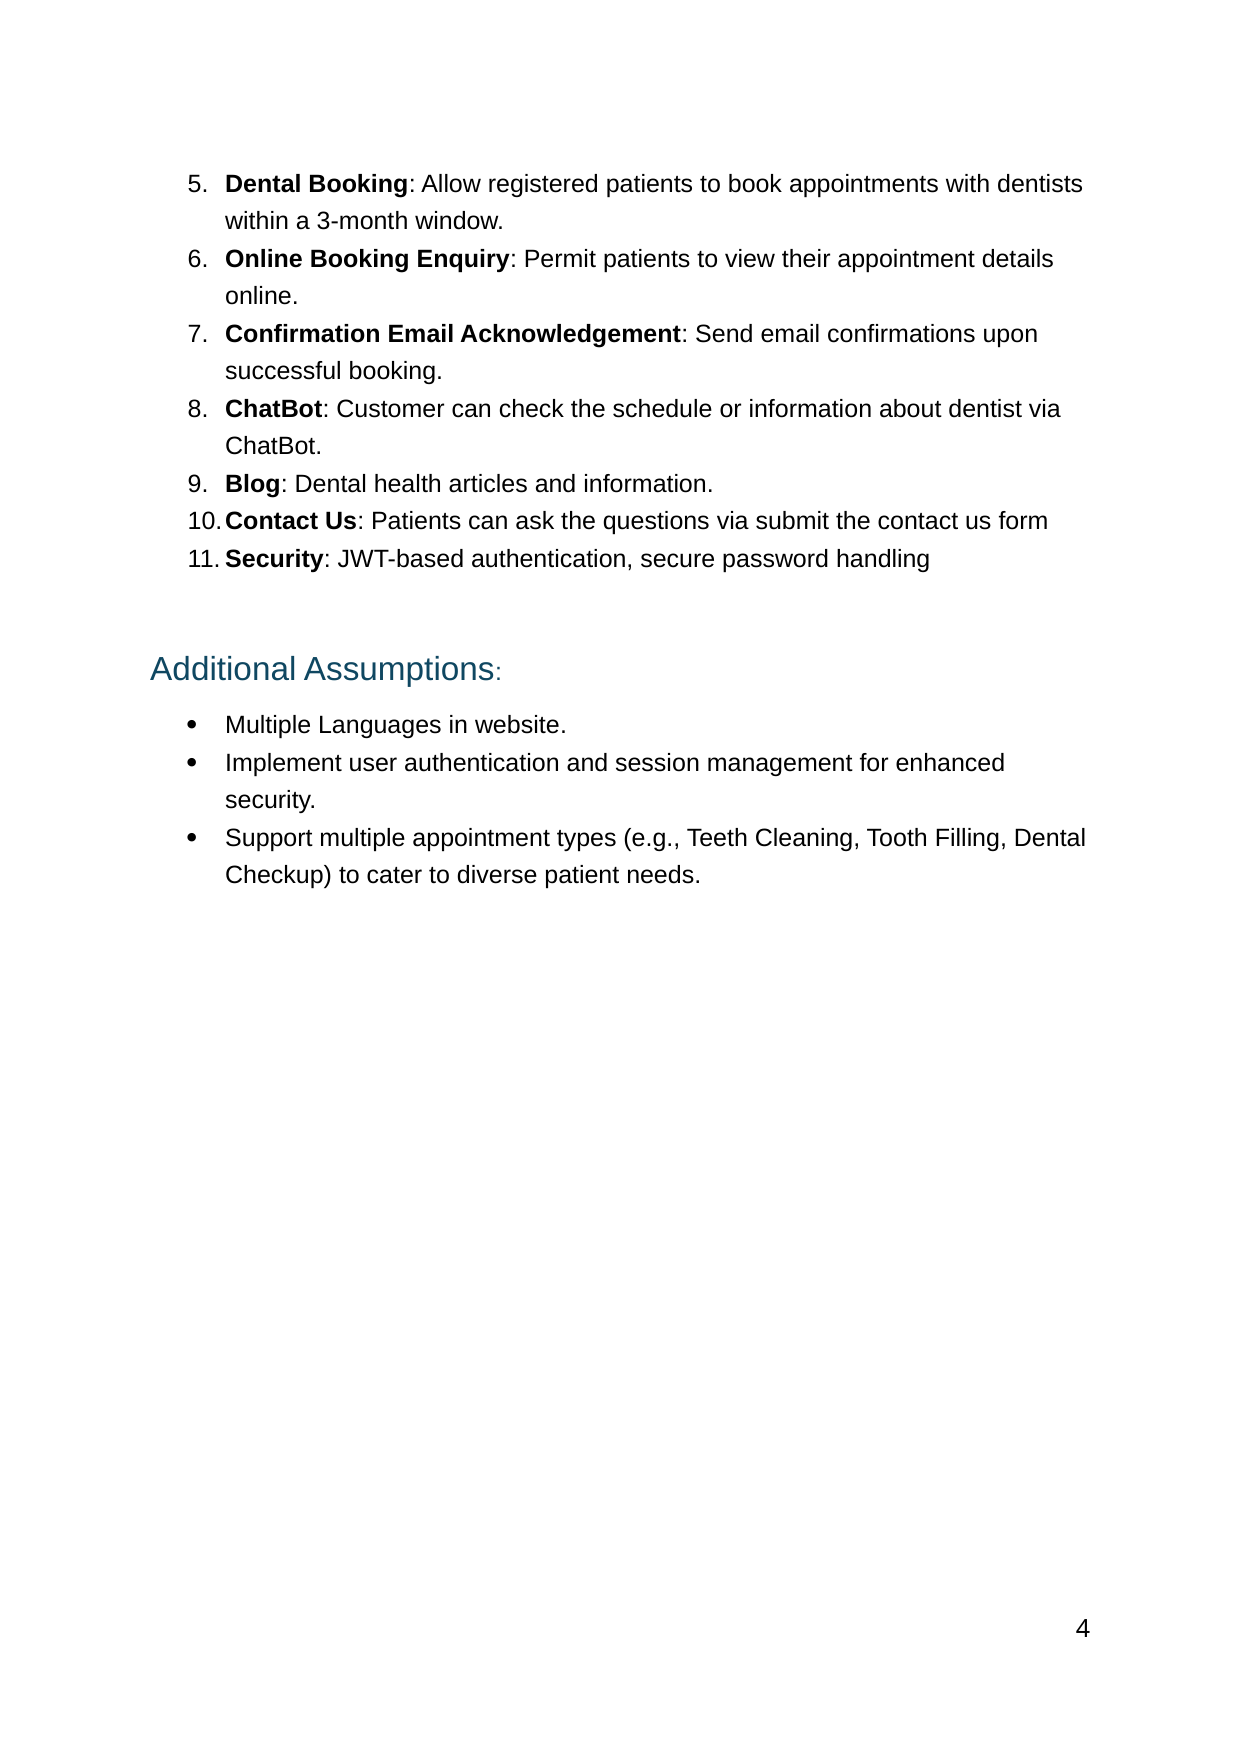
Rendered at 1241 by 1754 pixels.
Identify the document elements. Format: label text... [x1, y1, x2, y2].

list Dental Booking: Allow registered patients to book appointments with dentists within a 3-month window. [187, 164, 1090, 239]
list Security: JWT-based authentication, secure password handling [187, 539, 1090, 577]
list Implement user authentication and session management for enhanced security. [187, 744, 1090, 819]
list Confirmation Email Acknowledgement: Send email confirmations upon successful booking. [187, 314, 1090, 389]
list ChatBot: Customer can check the schedule or information about dentist via ChatBot. [187, 389, 1090, 464]
list Contact Us: Patients can ask the questions via submit the contact us form [187, 502, 1090, 539]
subtitle Additional Assumptions: [150, 631, 1090, 706]
list Support multiple appointment types (e.g., Teeth Cleaning, Tooth Filling, Dental Checkup) to cater to diverse patient needs. [187, 819, 1090, 894]
list Blog: Dental health articles and information. [187, 464, 1090, 502]
list Multiple Languages in website. [187, 706, 1090, 744]
list Online Booking Enquiry: Permit patients to view their appointment details online. [187, 239, 1090, 314]
